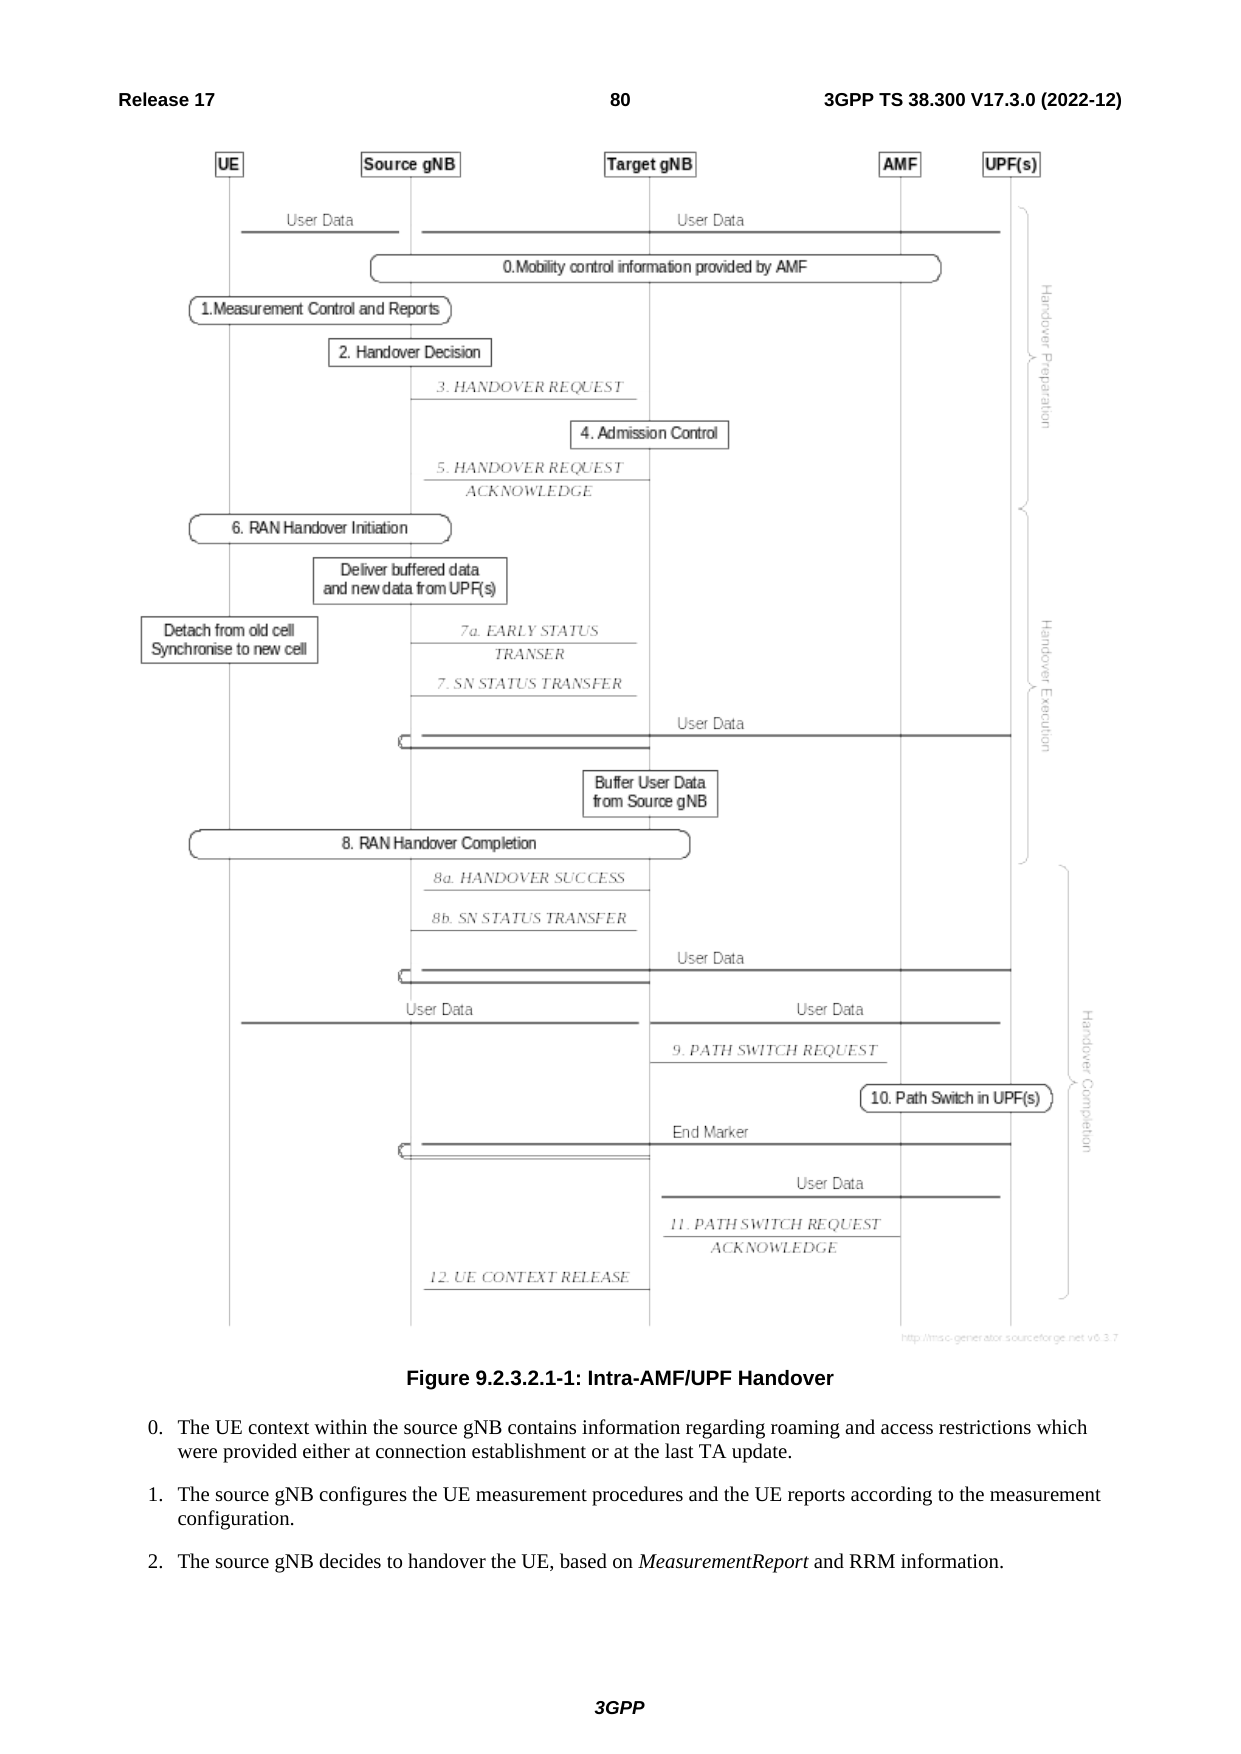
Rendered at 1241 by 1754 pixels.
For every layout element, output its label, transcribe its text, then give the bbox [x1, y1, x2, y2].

text 0. The UE context within the source gNB contains information regarding roaming and access restrictions which were provided either at connection establishment or at the last TA update. [148, 1415, 1122, 1463]
text 2. The source gNB decides to handover the UE, based on MeasurementReport and RRM information. [148, 1549, 1122, 1573]
text Figure 9.2.3.2.1-1: Intra-AMF/UPF Handover [118, 1366, 1122, 1390]
text 1. The source gNB configures the UE measurement procedures and the UE reports according to the measurement configuration. [148, 1482, 1122, 1530]
